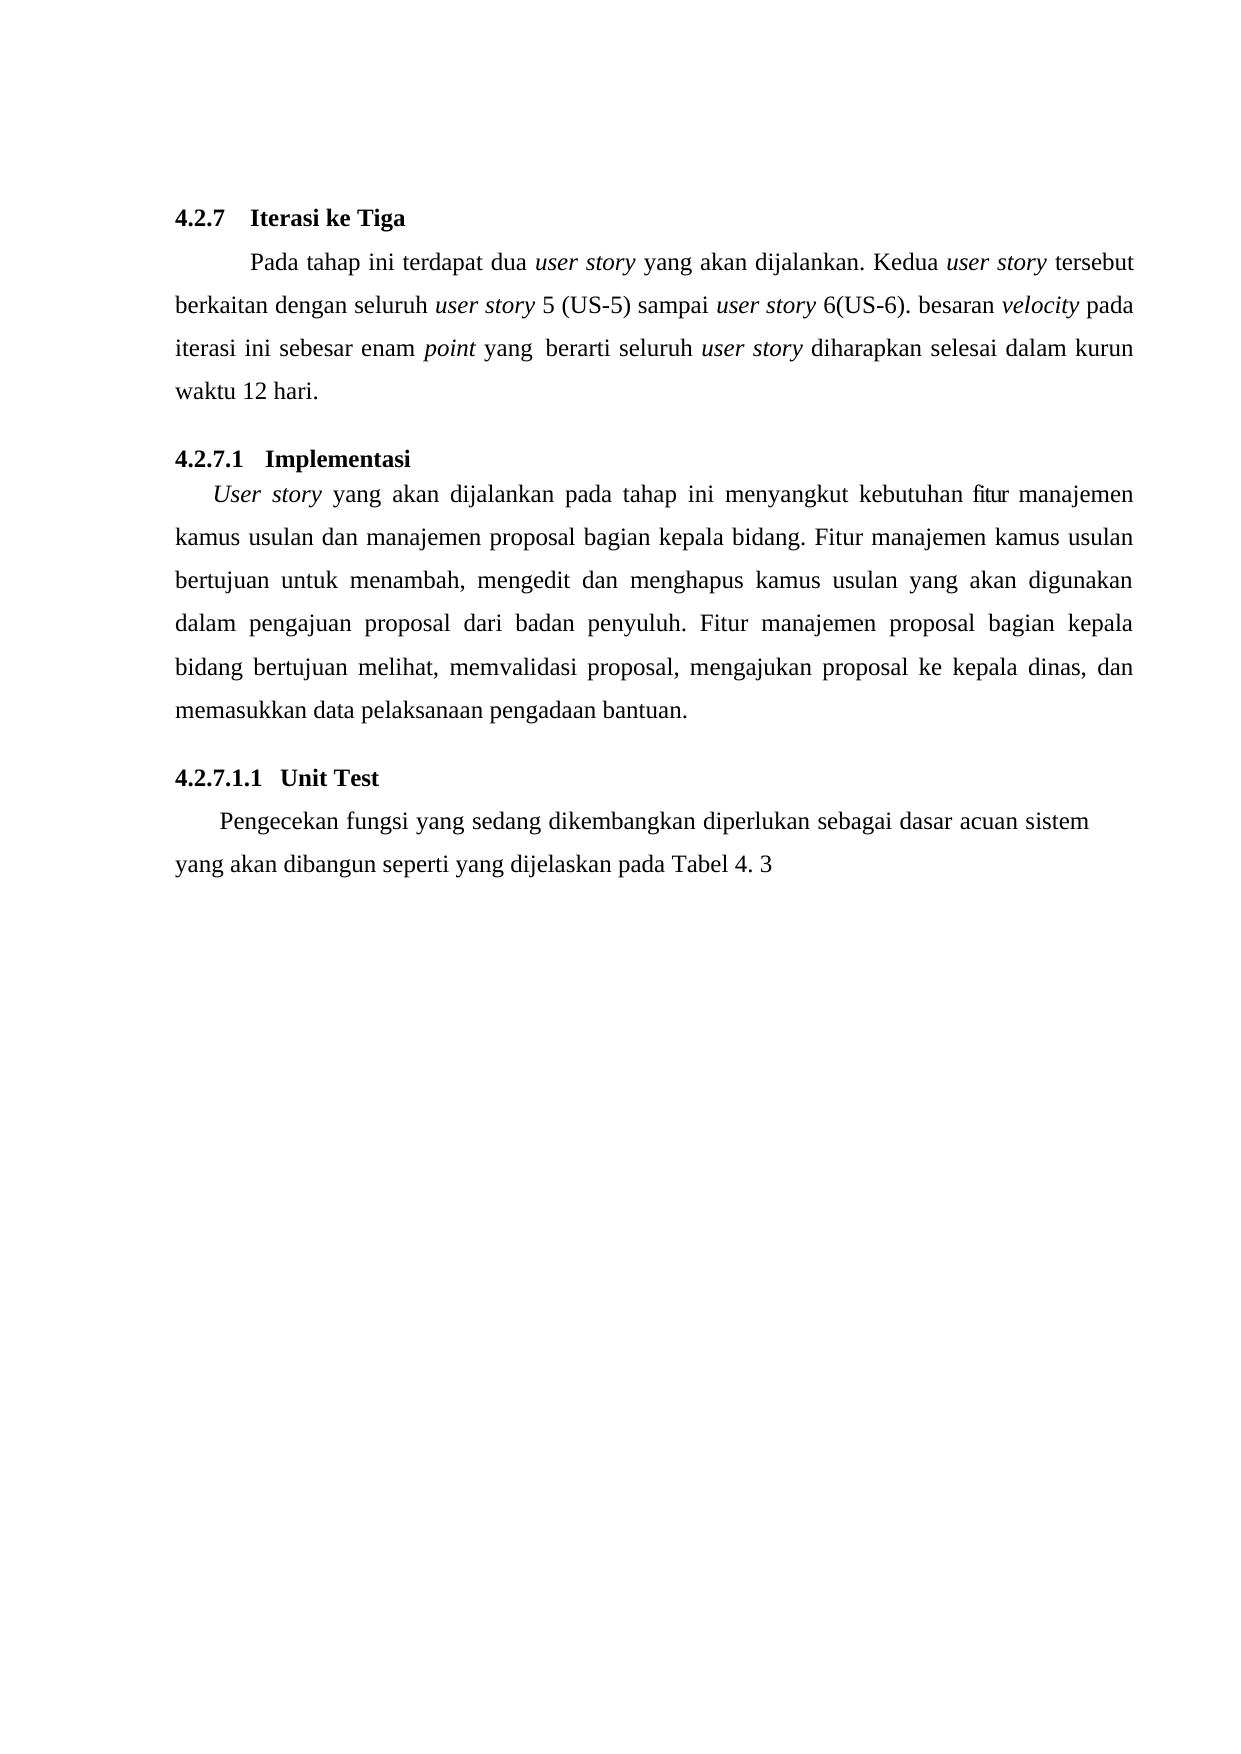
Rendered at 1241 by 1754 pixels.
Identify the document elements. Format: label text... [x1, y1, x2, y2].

text Pada tahap ini terdapat dua user story yang akan dijalankan. Kedua user story tersebut berkaitan dengan seluruh user story 5 (US-5) sampai user story 6(US-6). besaran velocity pada iterasi ini sebesar enam point yang berarti seluruh user story diharapkan selesai dalam kurun waktu 12 hari. [175, 247, 1134, 405]
subtitle Implementasi [175, 444, 1134, 473]
text Pengecekan fungsi yang sedang dikembangkan diperlukan sebagai dasar acuan sistem yang akan dibangun seperti yang dijelaskan pada Tabel 4. 3 [175, 806, 1090, 878]
subtitle Unit Test [175, 763, 1134, 792]
text User story yang akan dijalankan pada tahap ini menyangkut kebutuhan fitur manajemen kamus usulan dan manajemen proposal bagian kepala bidang. Fitur manajemen kamus usulan bertujuan untuk menambah, mengedit dan menghapus kamus usulan yang akan digunakan dalam pengajuan proposal dari badan penyuluh. Fitur manajemen proposal bagian kepala bidang bertujuan melihat, memvalidasi proposal, mengajukan proposal ke kepala dinas, dan memasukkan data pelaksanaan pengadaan bantuan. [175, 479, 1134, 723]
subtitle Iterasi ke Tiga [175, 203, 1134, 232]
